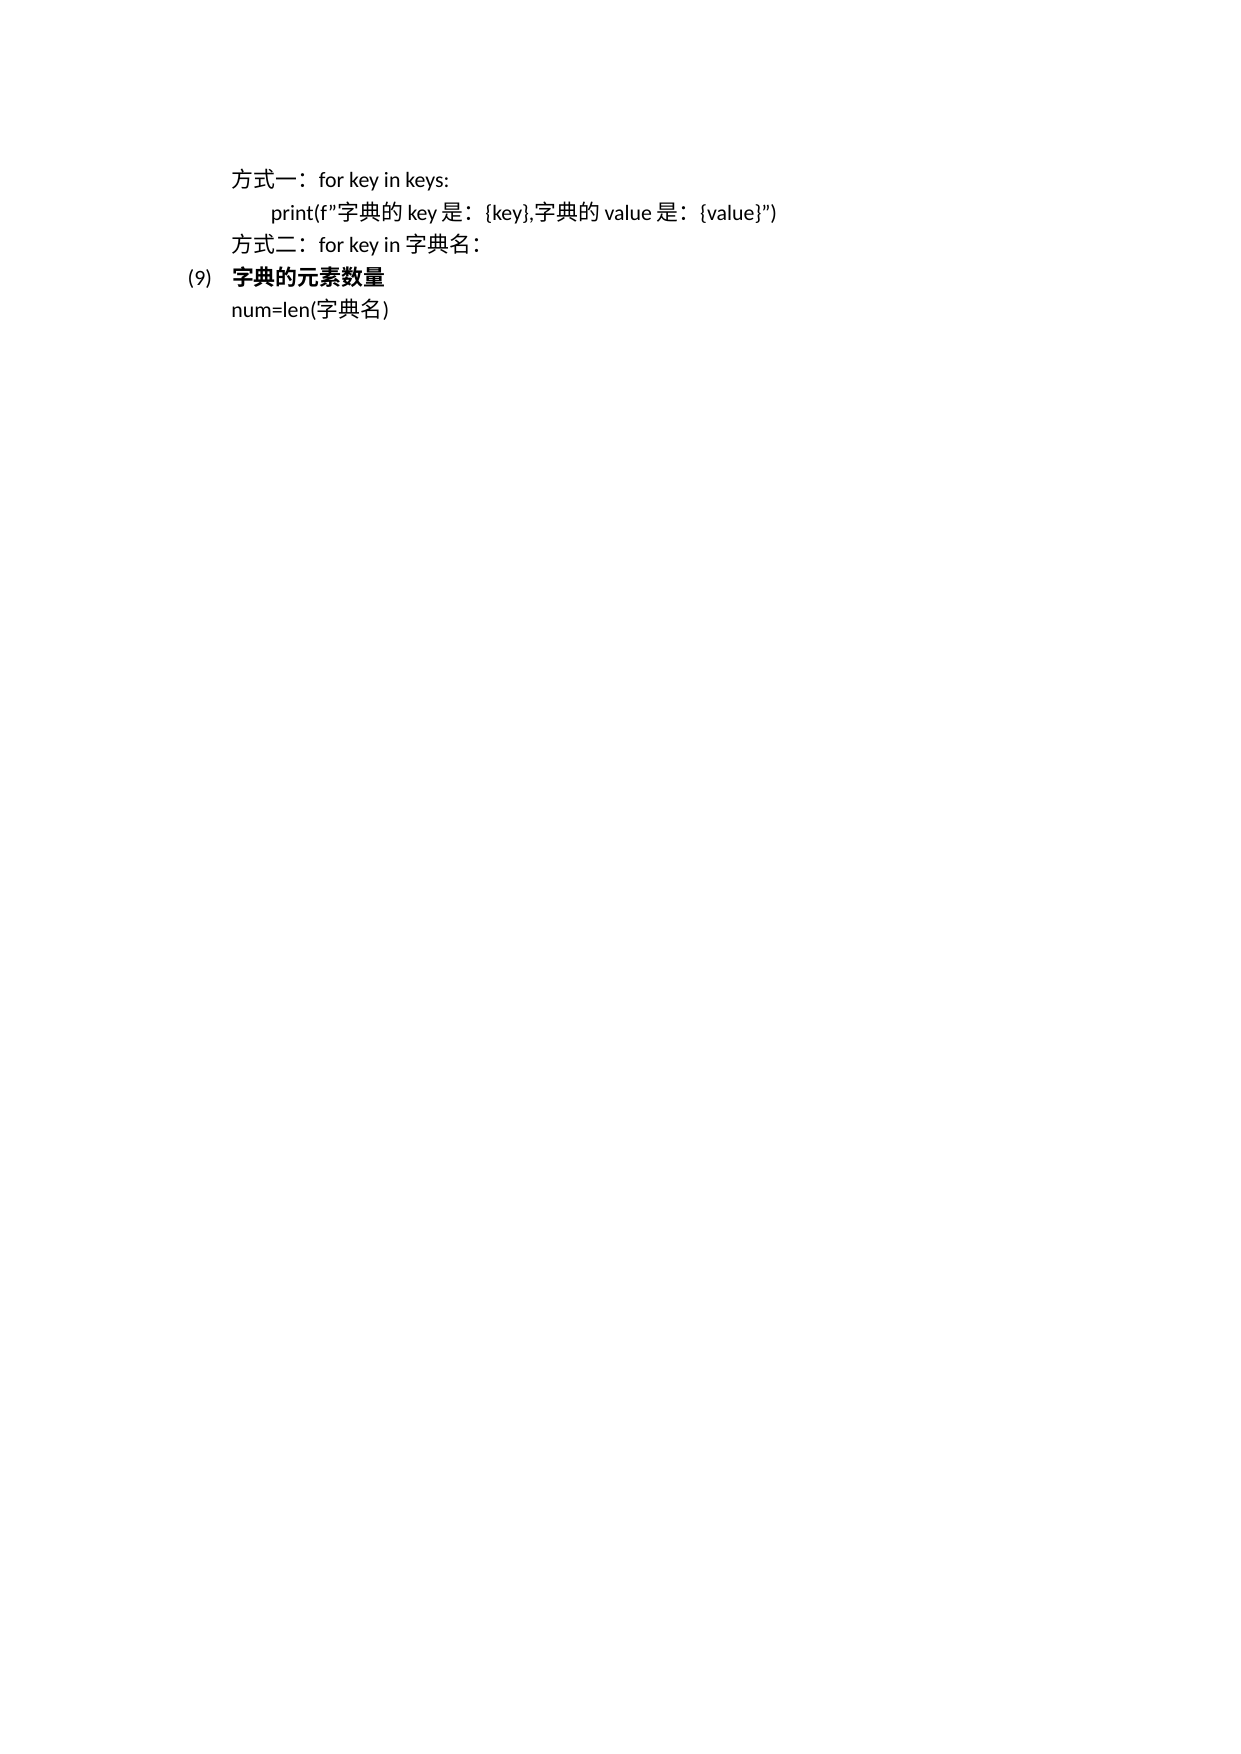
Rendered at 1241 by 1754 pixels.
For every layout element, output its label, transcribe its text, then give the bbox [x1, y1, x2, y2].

list print(f”字典的key是：{key},字典的value是：{value}”) [187, 194, 1053, 227]
list 方式一：for key in keys: [187, 162, 1053, 194]
list 字典的元素数量 [187, 259, 1053, 292]
list num=len(字典名) [187, 292, 1053, 324]
list 方式二：for key in 字典名： [187, 227, 1053, 259]
